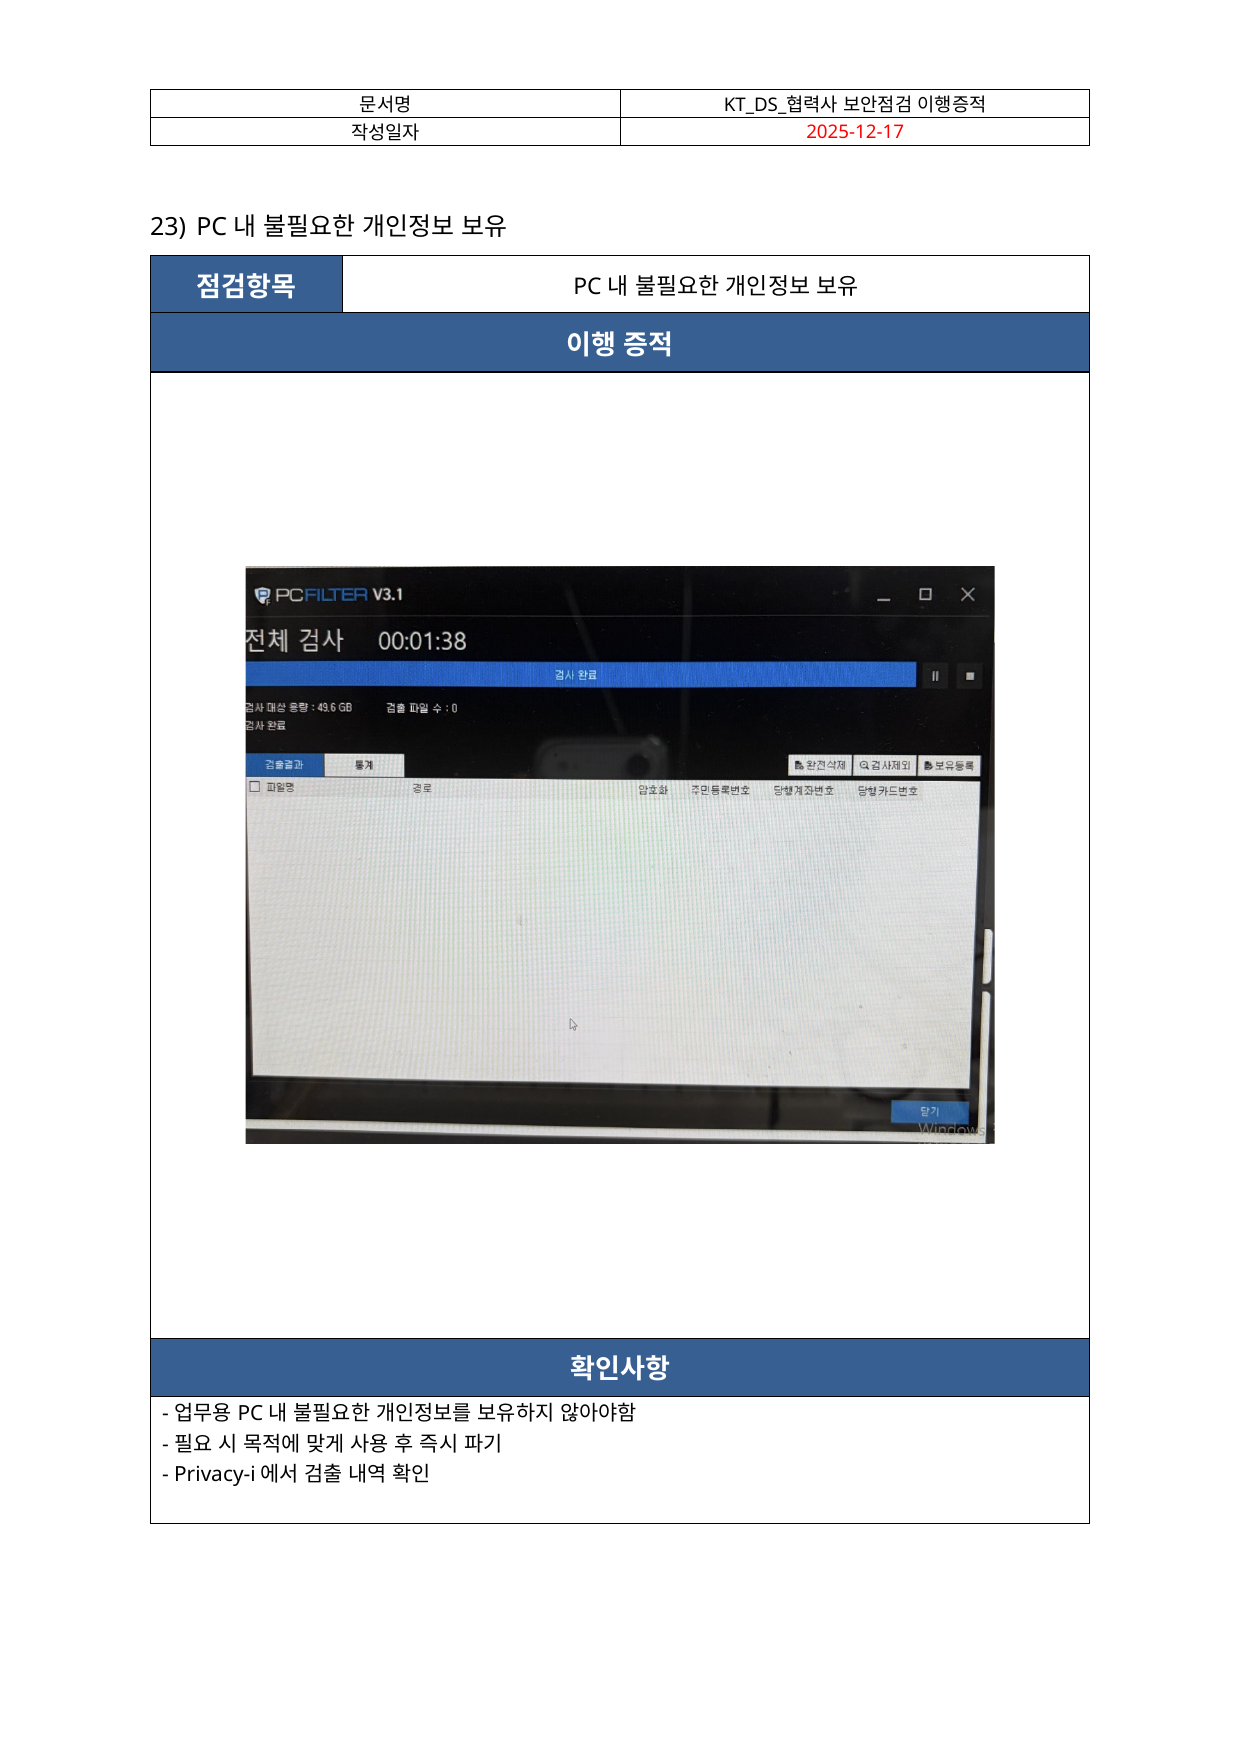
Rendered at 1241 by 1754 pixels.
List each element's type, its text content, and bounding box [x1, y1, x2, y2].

subtitle PC 내 불필요한 개인정보 보유 [150, 206, 1090, 243]
table_cell 확인사항 [151, 1339, 1089, 1396]
table_cell - 업무용 PC 내 불필요한 개인정보를 보유하지 않아야함 - 필요 시 목적에 맞게 사용 후 즉시 파기 - Privacy-i에서 검출 내역 확인 [151, 1397, 1089, 1523]
picture [245, 566, 995, 1144]
table_header 점검항목 [151, 256, 342, 312]
table_cell [151, 373, 1089, 1337]
table_header PC 내 불필요한 개인정보 보유 [343, 256, 1089, 312]
table_cell 이행 증적 [151, 313, 1089, 371]
